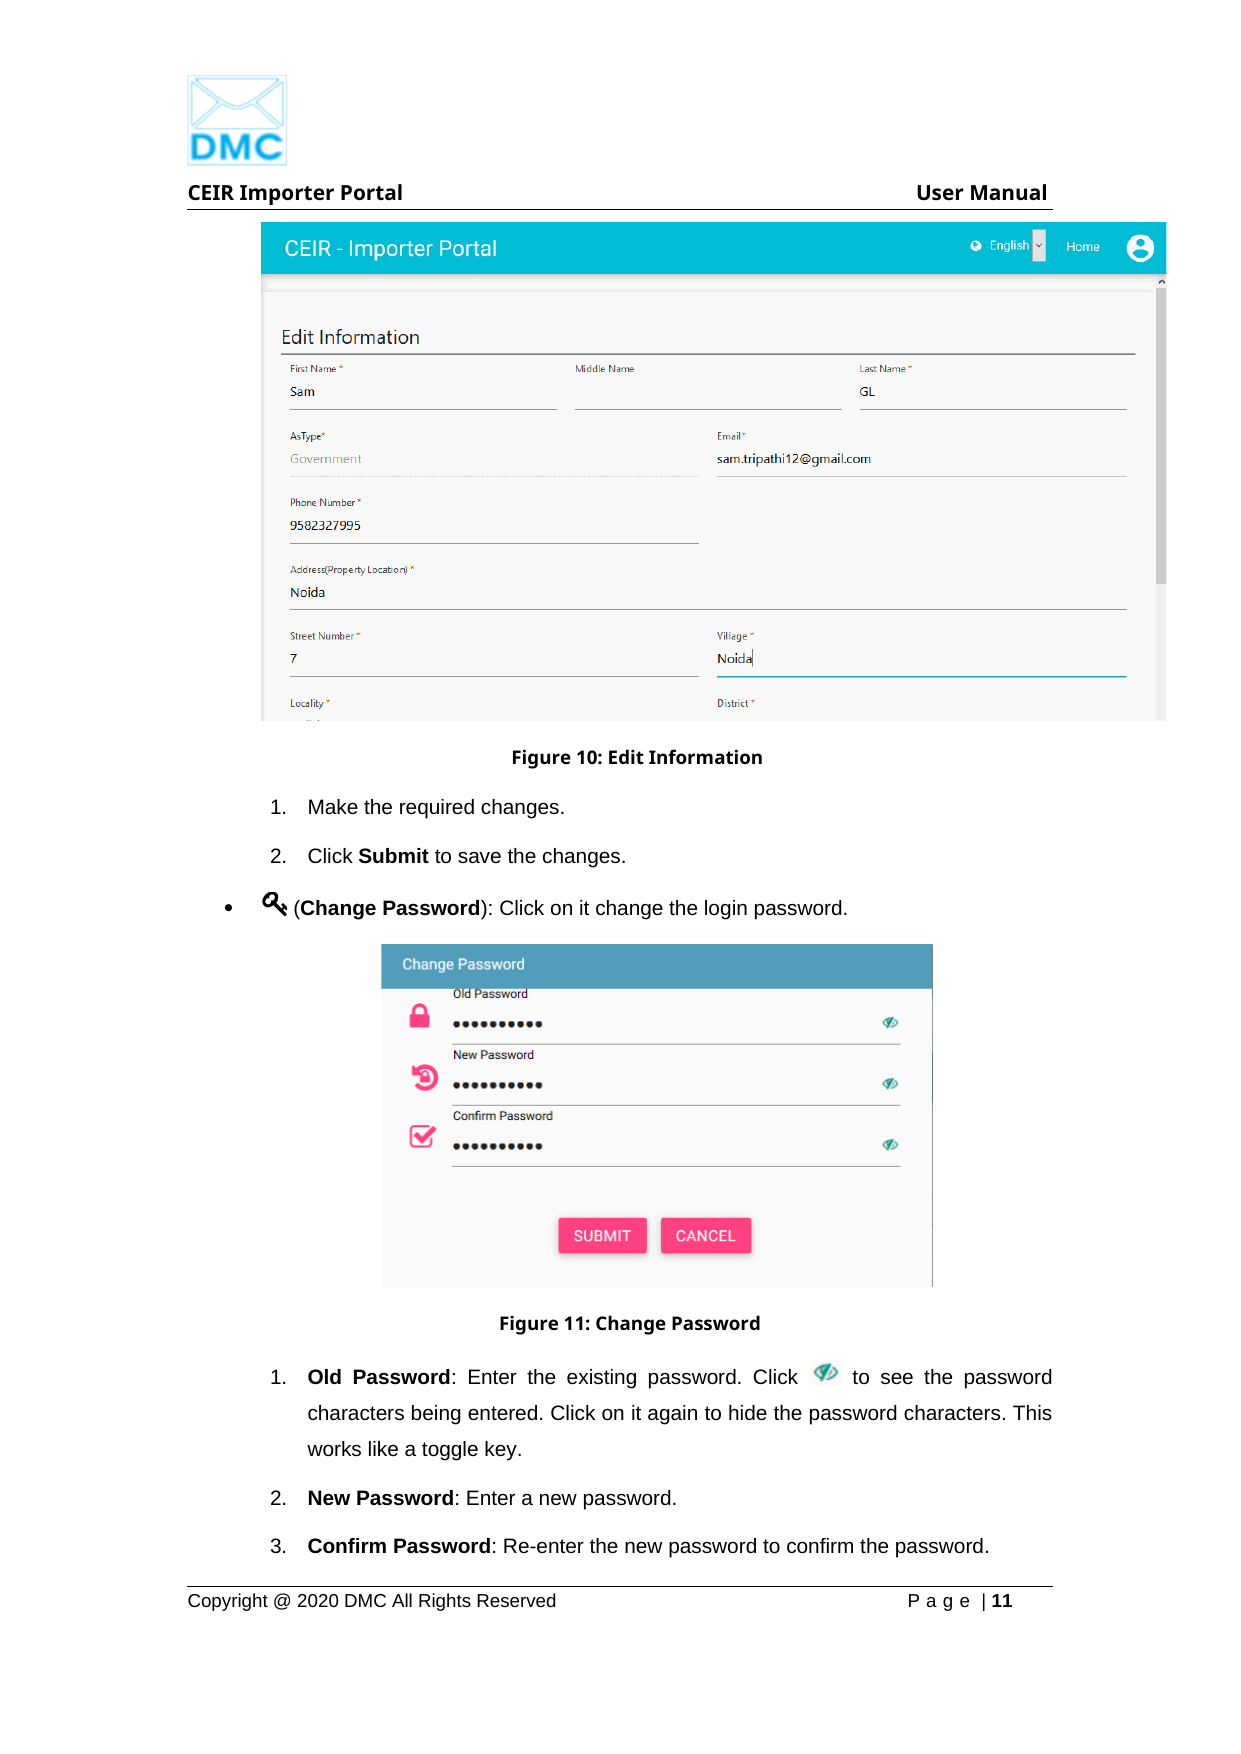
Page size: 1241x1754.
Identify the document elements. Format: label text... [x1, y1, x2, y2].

text Figure 10: Edit Information [187, 745, 1053, 770]
list (Change Password): Click on it change the login password. [225, 892, 1053, 920]
picture [381, 944, 933, 1287]
text Figure 11: Change Password [187, 1311, 1053, 1336]
picture [261, 222, 1167, 721]
list Make the required changes. [270, 795, 1053, 819]
picture [187, 75, 288, 166]
picture [262, 892, 288, 916]
list Click Submit to save the changes. [270, 844, 1053, 868]
list Old Password: Enter the existing password. Click to see the password characters being entered. Click on it again to hide the password characters. This works like a toggle key. [270, 1361, 1053, 1461]
list New Password: Enter a new password. [270, 1485, 1053, 1509]
picture [809, 1361, 842, 1385]
list Confirm Password: Re-enter the new password to confirm the password. [270, 1534, 1053, 1558]
